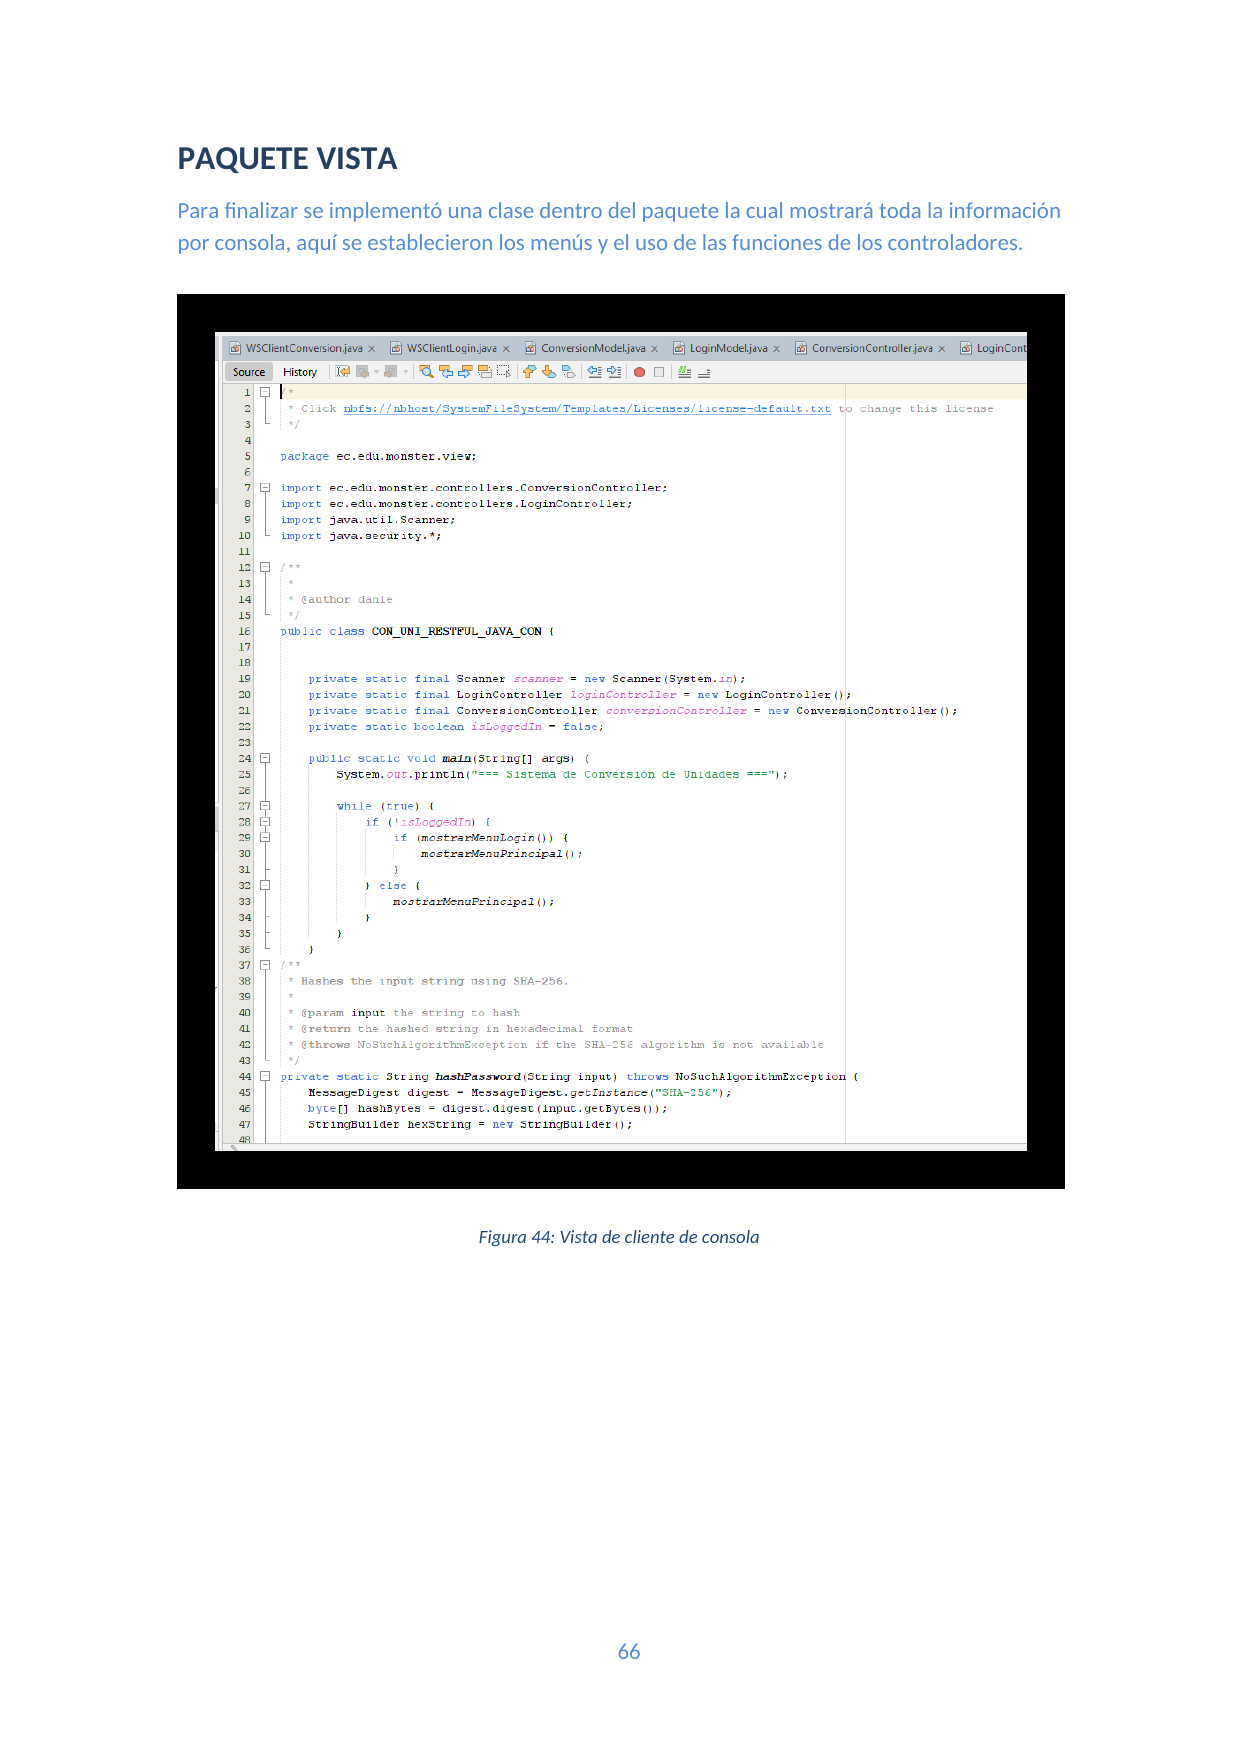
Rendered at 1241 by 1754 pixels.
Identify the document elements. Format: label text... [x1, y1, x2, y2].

text Figura 44: Vista de cliente de consola [177, 1225, 1063, 1248]
text Para finalizar se implementó una clase dentro del paquete la cual mostrará toda la información por consola, aquí se establecieron los menús y el uso de las funciones de los controladores. [177, 196, 1063, 257]
subtitle PAQUETE VISTA [177, 137, 1063, 178]
picture [215, 332, 1027, 1151]
